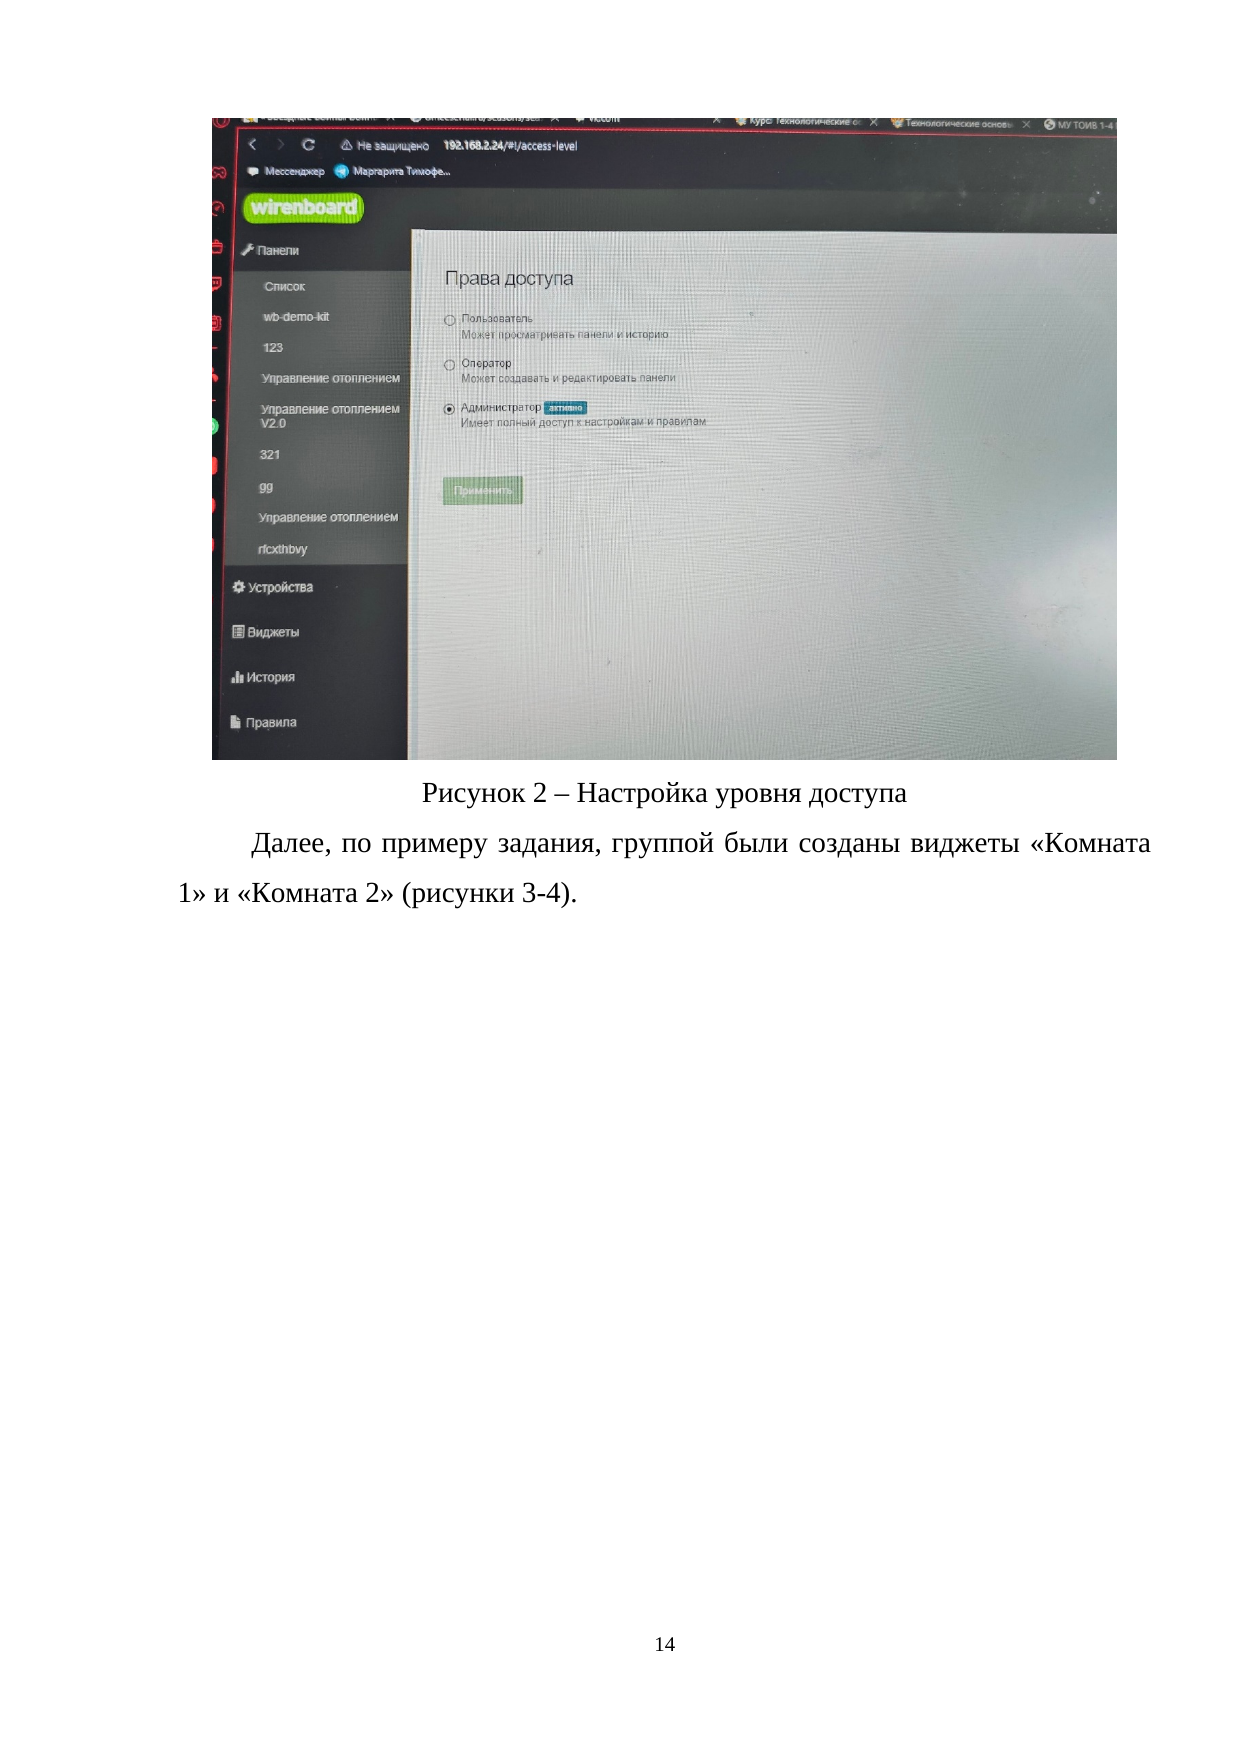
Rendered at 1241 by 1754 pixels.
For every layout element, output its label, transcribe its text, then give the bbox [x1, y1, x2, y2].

text Рисунок 2 – Настройка уровня доступа [177, 775, 1152, 808]
text Далее, по примеру задания, группой были созданы виджеты «Комната 1» и «Комната 2» (рисунки 3-4). [177, 825, 1152, 909]
picture [212, 118, 1117, 760]
